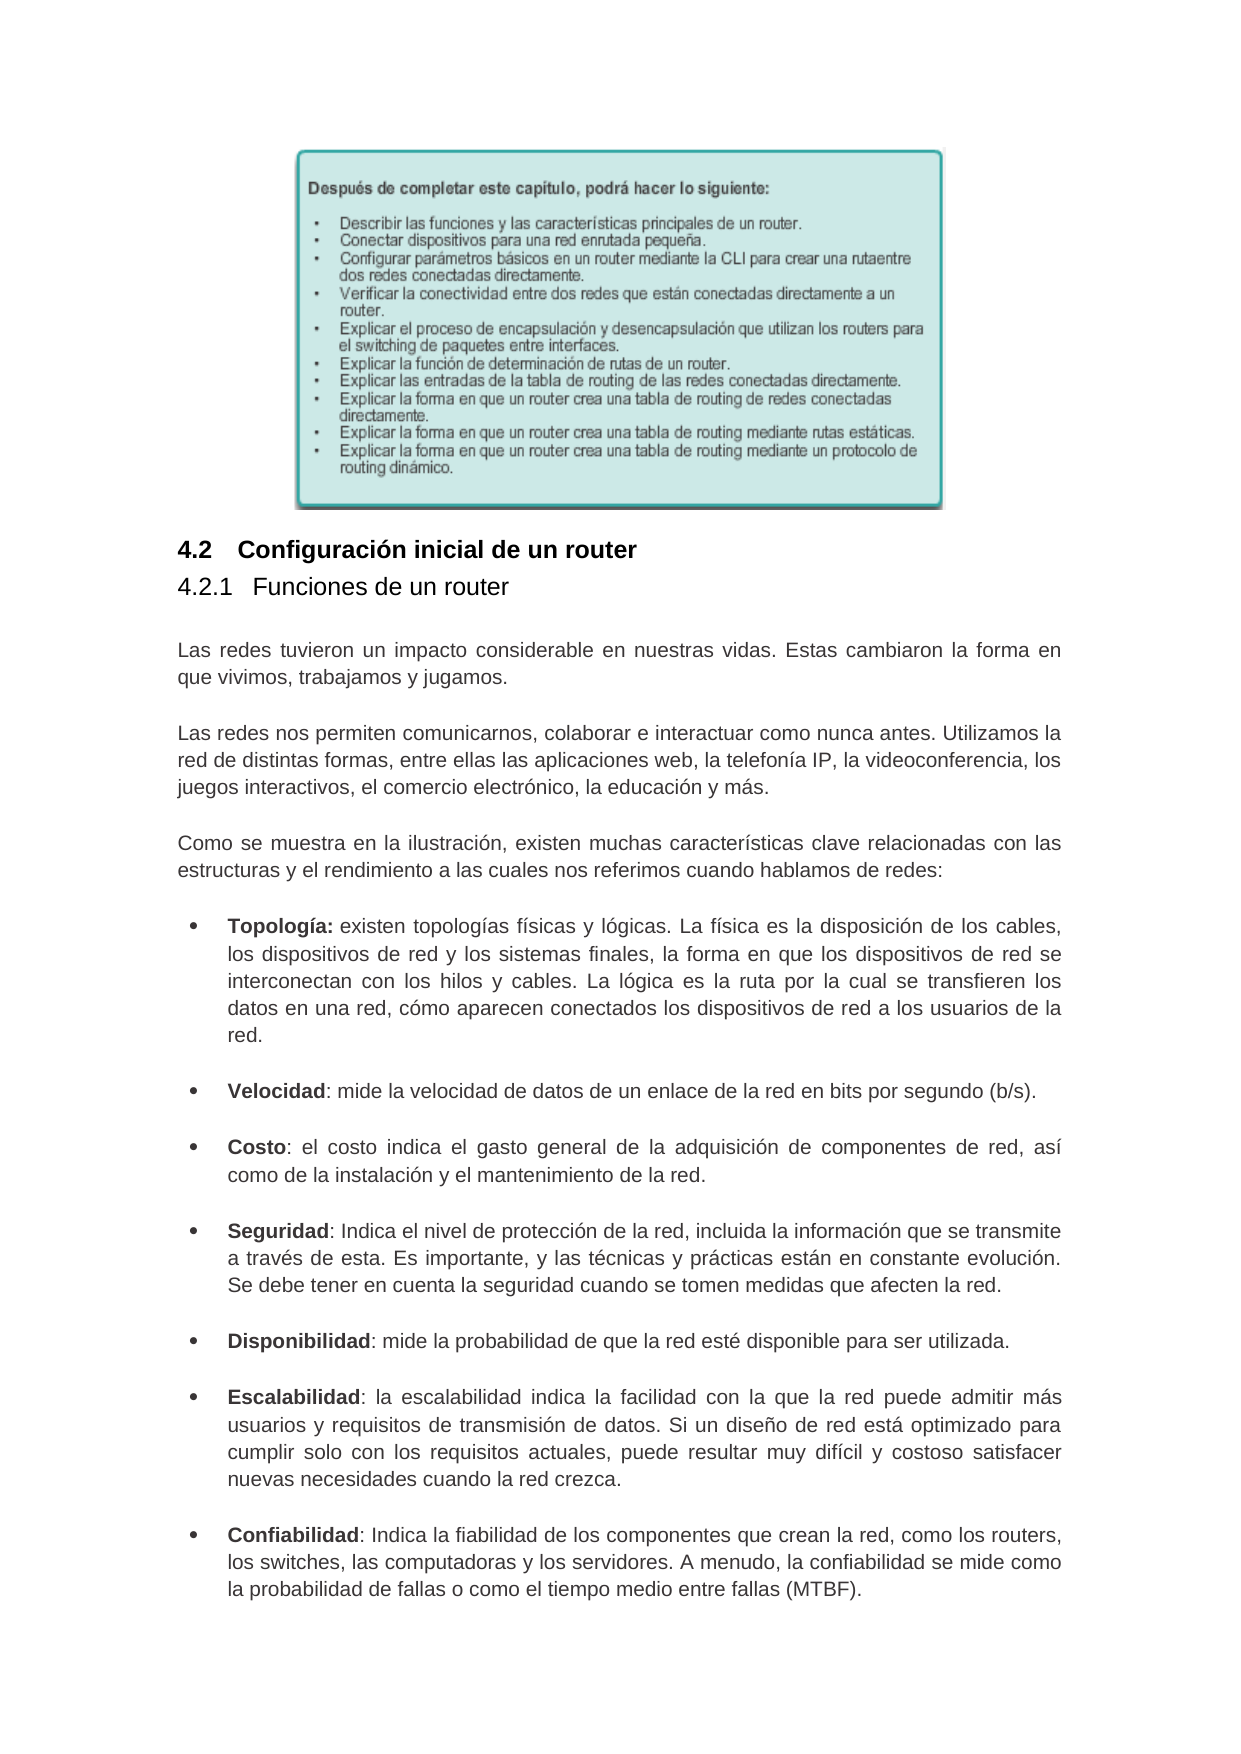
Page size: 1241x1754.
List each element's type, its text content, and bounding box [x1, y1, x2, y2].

text Las redes tuvieron un impacto considerable en nuestras vidas. Estas cambiaron la forma en que vivimos, trabajamos y jugamos. [177, 634, 1063, 688]
subtitle Funciones de un router [177, 572, 1063, 601]
list Costo: el costo indica el gasto general de la adquisición de componentes de red, así como de la instalación y el mantenimiento de la red. [190, 1132, 1063, 1186]
list Disponibilidad: mide la probabilidad de que la red esté disponible para ser utilizada. [190, 1326, 1063, 1353]
list Escalabilidad: la escalabilidad indica la facilidad con la que la red puede admitir más usuarios y requisitos de transmisión de datos. Si un diseño de red está optimizado para cumplir solo con los requisitos actuales, puede resultar muy difícil y costoso satisfacer nuevas necesidades cuando la red crezca. [190, 1382, 1063, 1491]
text Las redes nos permiten comunicarnos, colaborar e interactuar como nunca antes. Utilizamos la red de distintas formas, entre ellas las aplicaciones web, la telefonía IP, la videoconferencia, los juegos interactivos, el comercio electrónico, la educación y más. [177, 718, 1063, 799]
text Como se muestra en la ilustración, existen muchas características clave relacionadas con las estructuras y el rendimiento a las cuales nos referimos cuando hablamos de redes: [177, 828, 1063, 882]
list Seguridad: Indica el nivel de protección de la red, incluida la información que se transmite a través de esta. Es importante, y las técnicas y prácticas están en constante evolución. Se debe tener en cuenta la seguridad cuando se tomen medidas que afecten la red. [190, 1216, 1063, 1297]
list Topología: existen topologías físicas y lógicas. La física es la disposición de los cables, los dispositivos de red y los sistemas finales, la forma en que los dispositivos de red se interconectan con los hilos y cables. La lógica es la ruta por la cual se transfieren los datos en una red, cómo aparecen conectados los dispositivos de red a los usuarios de la red. [190, 911, 1063, 1047]
picture [294, 147, 946, 510]
list Velocidad: mide la velocidad de datos de un enlace de la red en bits por segundo (b/s). [190, 1076, 1063, 1103]
list Confiabilidad: Indica la fiabilidad de los componentes que crean la red, como los routers, los switches, las computadoras y los servidores. A menudo, la confiabilidad se mide como la probabilidad de fallas o como el tiempo medio entre fallas (MTBF). [190, 1520, 1063, 1601]
subtitle Configuración inicial de un router [177, 535, 1063, 564]
